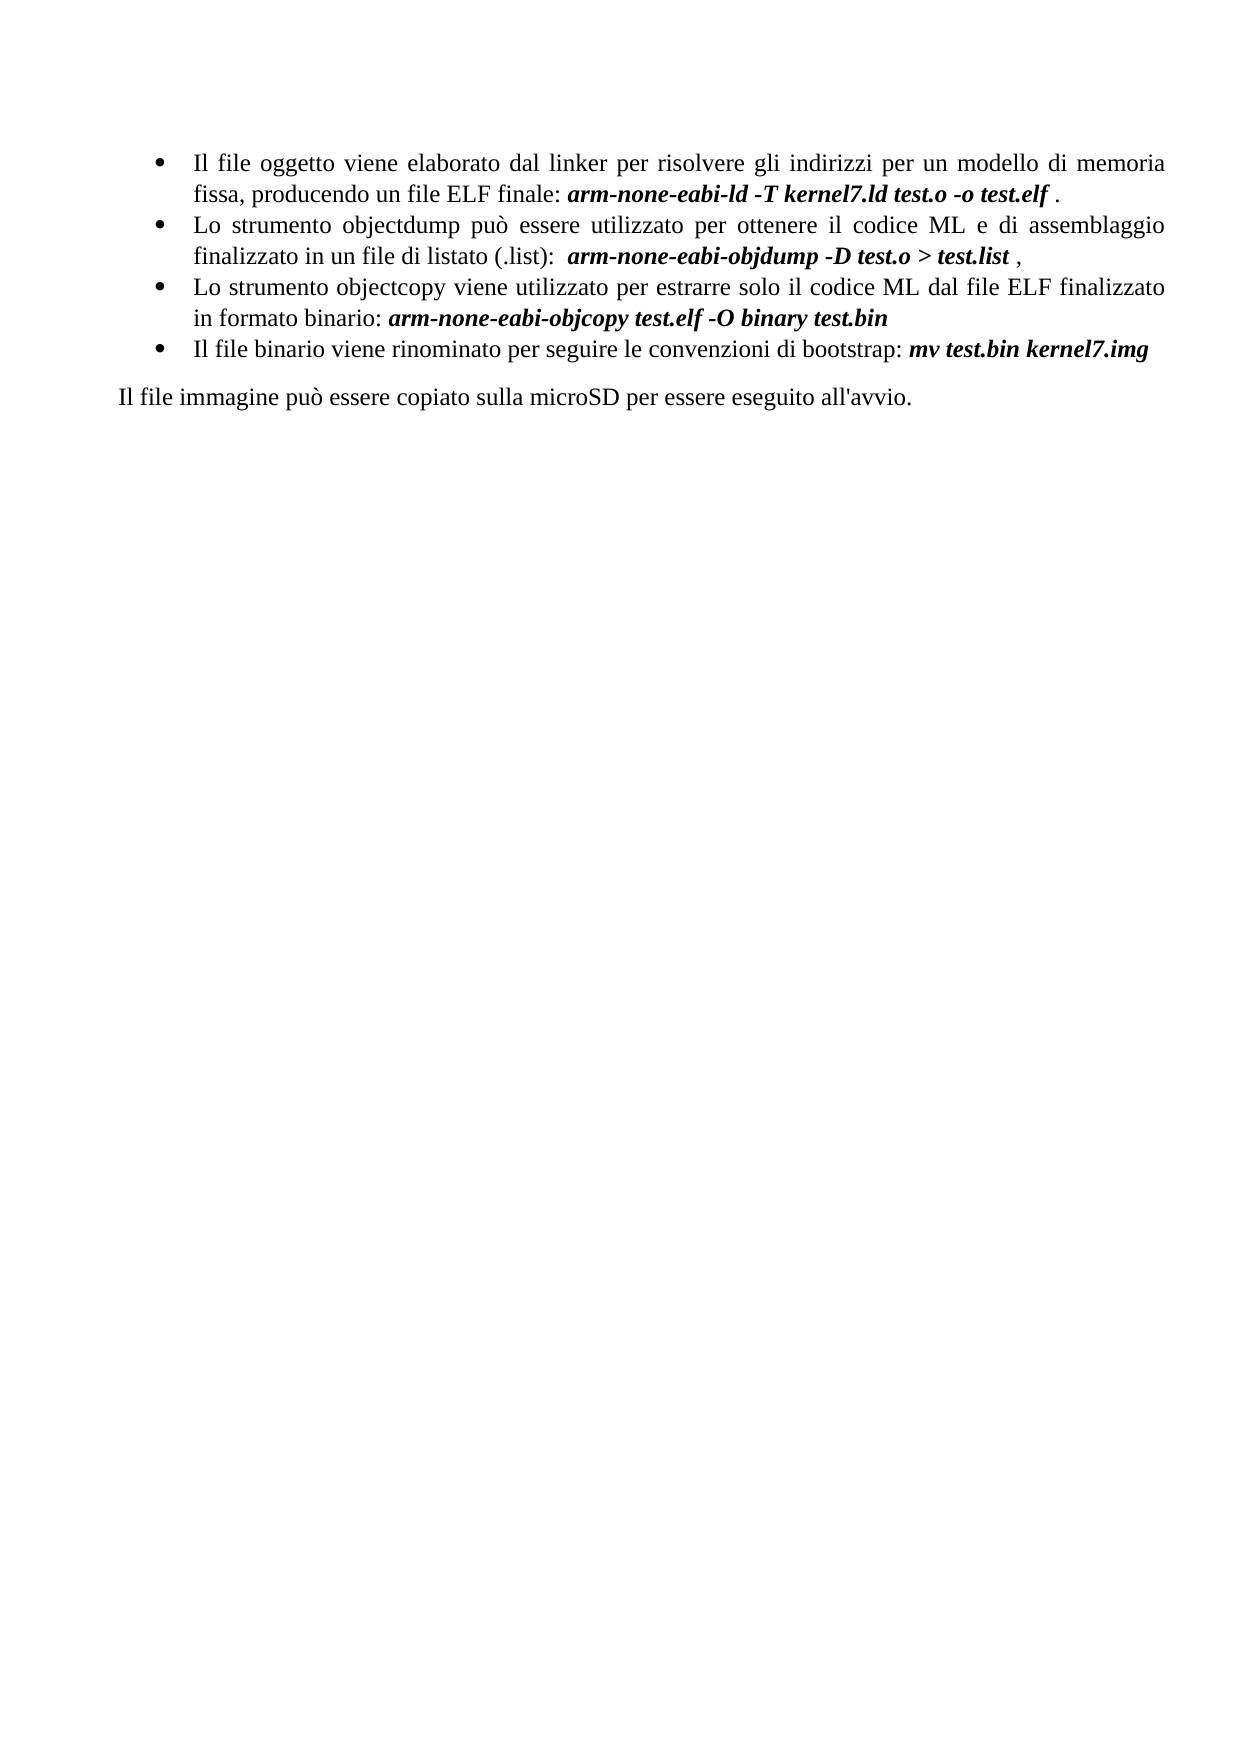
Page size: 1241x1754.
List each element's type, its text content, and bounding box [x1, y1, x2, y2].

list Lo strumento objectcopy viene utilizzato per estrarre solo il codice ML dal file ELF finalizzato in formato binario: arm-none-eabi-objcopy test.elf -O binary test.bin [156, 272, 1167, 332]
list Il file binario viene rinominato per seguire le convenzioni di bootstrap: mv test.bin kernel7.img [156, 334, 1167, 363]
list Lo strumento objectdump può essere utilizzato per ottenere il codice ML e di assemblaggio finalizzato in un file di listato (.list): arm-none-eabi-objdump -D test.o > test.list , [156, 210, 1167, 269]
text Il file immagine può essere copiato sulla microSD per essere eseguito all'avvio. [118, 382, 1167, 410]
list Il file oggetto viene elaborato dal linker per risolvere gli indirizzi per un modello di memoria fissa, producendo un file ELF finale: arm-none-eabi-ld -T kernel7.ld test.o -o test.elf . [156, 148, 1167, 207]
